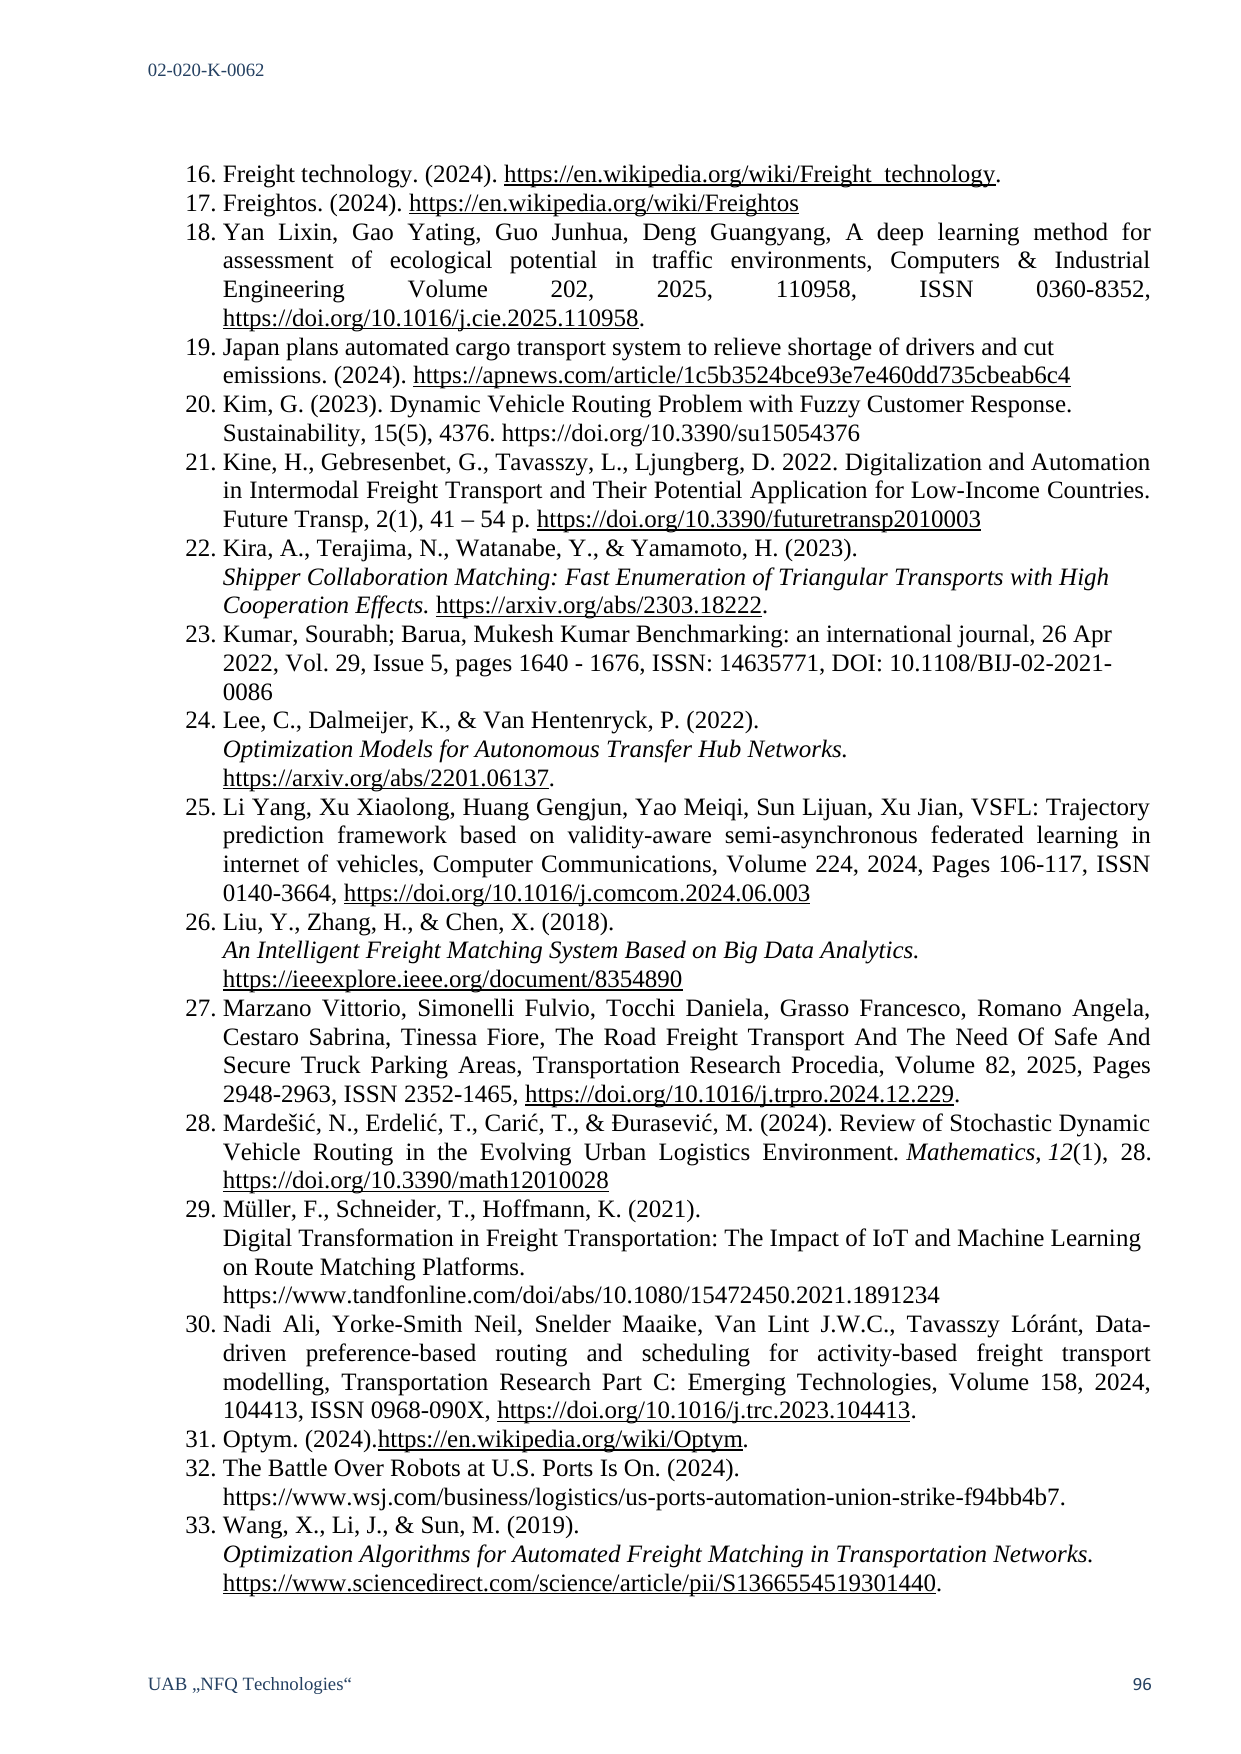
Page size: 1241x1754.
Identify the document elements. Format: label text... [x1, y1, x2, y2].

list Marzano Vittorio, Simonelli Fulvio, Tocchi Daniela, Grasso Francesco, Romano Angela, Cestaro Sabrina, Tinessa Fiore, The Road Freight Transport And The Need Of Safe And Secure Truck Parking Areas, Transportation Research Procedia, Volume 82, 2025, Pages 2948-2963, ISSN 2352-1465, https://doi.org/10.1016/j.trpro.2024.12.229. [185, 993, 1152, 1108]
list Freight technology. (2024). https://en.wikipedia.org/wiki/Freight_technology. [185, 159, 1152, 188]
list Li Yang, Xu Xiaolong, Huang Gengjun, Yao Meiqi, Sun Lijuan, Xu Jian, VSFL: Trajectory prediction framework based on validity-aware semi-asynchronous federated learning in internet of vehicles, Computer Communications, Volume 224, 2024, Pages 106-117, ISSN 0140-3664, https://doi.org/10.1016/j.comcom.2024.06.003 [185, 792, 1152, 907]
list Kumar, Sourabh; Barua, Mukesh Kumar Benchmarking: an international journal, 26 Apr 2022, Vol. 29, Issue 5, pages 1640 - 1676, ISSN: 14635771, DOI: 10.1108/BIJ-02-2021-0086 [185, 619, 1152, 706]
list Müller, F., Schneider, T., Hoffmann, K. (2021). Digital Transformation in Freight Transportation: The Impact of IoT and Machine Learning on Route Matching Platforms. https://www.tandfonline.com/doi/abs/10.1080/15472450.2021.1891234 [185, 1194, 1152, 1309]
list Wang, X., Li, J., & Sun, M. (2019). Optimization Algorithms for Automated Freight Matching in Transportation Networks. https://www.sciencedirect.com/science/article/pii/S1366554519301440. [185, 1511, 1152, 1597]
list Kira, A., Terajima, N., Watanabe, Y., & Yamamoto, H. (2023). Shipper Collaboration Matching: Fast Enumeration of Triangular Transports with High Cooperation Effects. https://arxiv.org/abs/2303.18222. [185, 533, 1152, 619]
list Nadi Ali, Yorke-Smith Neil, Snelder Maaike, Van Lint J.W.C., Tavasszy Lóránt, Data-driven preference-based routing and scheduling for activity-based freight transport modelling, Transportation Research Part C: Emerging Technologies, Volume 158, 2024, 104413, ISSN 0968-090X, https://doi.org/10.1016/j.trc.2023.104413. [185, 1309, 1152, 1424]
list Japan plans automated cargo transport system to relieve shortage of drivers and cut emissions. (2024). https://apnews.com/article/1c5b3524bce93e7e460dd735cbeab6c4 [185, 332, 1152, 389]
list Kim, G. (2023). Dynamic Vehicle Routing Problem with Fuzzy Customer Response. Sustainability, 15(5), 4376. https://doi.org/10.3390/su15054376 [185, 389, 1152, 447]
list Yan Lixin, Gao Yating, Guo Junhua, Deng Guangyang, A deep learning method for assessment of ecological potential in traffic environments, Computers & Industrial Engineering Volume 202, 2025, 110958, ISSN 0360-8352, https://doi.org/10.1016/j.cie.2025.110958. [185, 217, 1152, 332]
list Lee, C., Dalmeijer, K., & Van Hentenryck, P. (2022). Optimization Models for Autonomous Transfer Hub Networks. https://arxiv.org/abs/2201.06137. [185, 706, 1152, 792]
list Kine, H., Gebresenbet, G., Tavasszy, L., Ljungberg, D. 2022. Digitalization and Automation in Intermodal Freight Transport and Their Potential Application for Low-Income Countries. Future Transp, 2(1), 41 – 54 p. https://doi.org/10.3390/futuretransp2010003 [185, 447, 1152, 533]
list Liu, Y., Zhang, H., & Chen, X. (2018). An Intelligent Freight Matching System Based on Big Data Analytics. https://ieeexplore.ieee.org/document/8354890 [185, 907, 1152, 993]
list Freightos. (2024). https://en.wikipedia.org/wiki/Freightos [185, 188, 1152, 217]
list Mardešić, N., Erdelić, T., Carić, T., & Đurasević, M. (2024). Review of Stochastic Dynamic Vehicle Routing in the Evolving Urban Logistics Environment. Mathematics, 12(1), 28. https://doi.org/10.3390/math12010028 [185, 1108, 1152, 1194]
list Optym. (2024).https://en.wikipedia.org/wiki/Optym. [185, 1424, 1152, 1453]
list The Battle Over Robots at U.S. Ports Is On. (2024). https://www.wsj.com/business/logistics/us-ports-automation-union-strike-f94bb4b7. [185, 1453, 1152, 1511]
